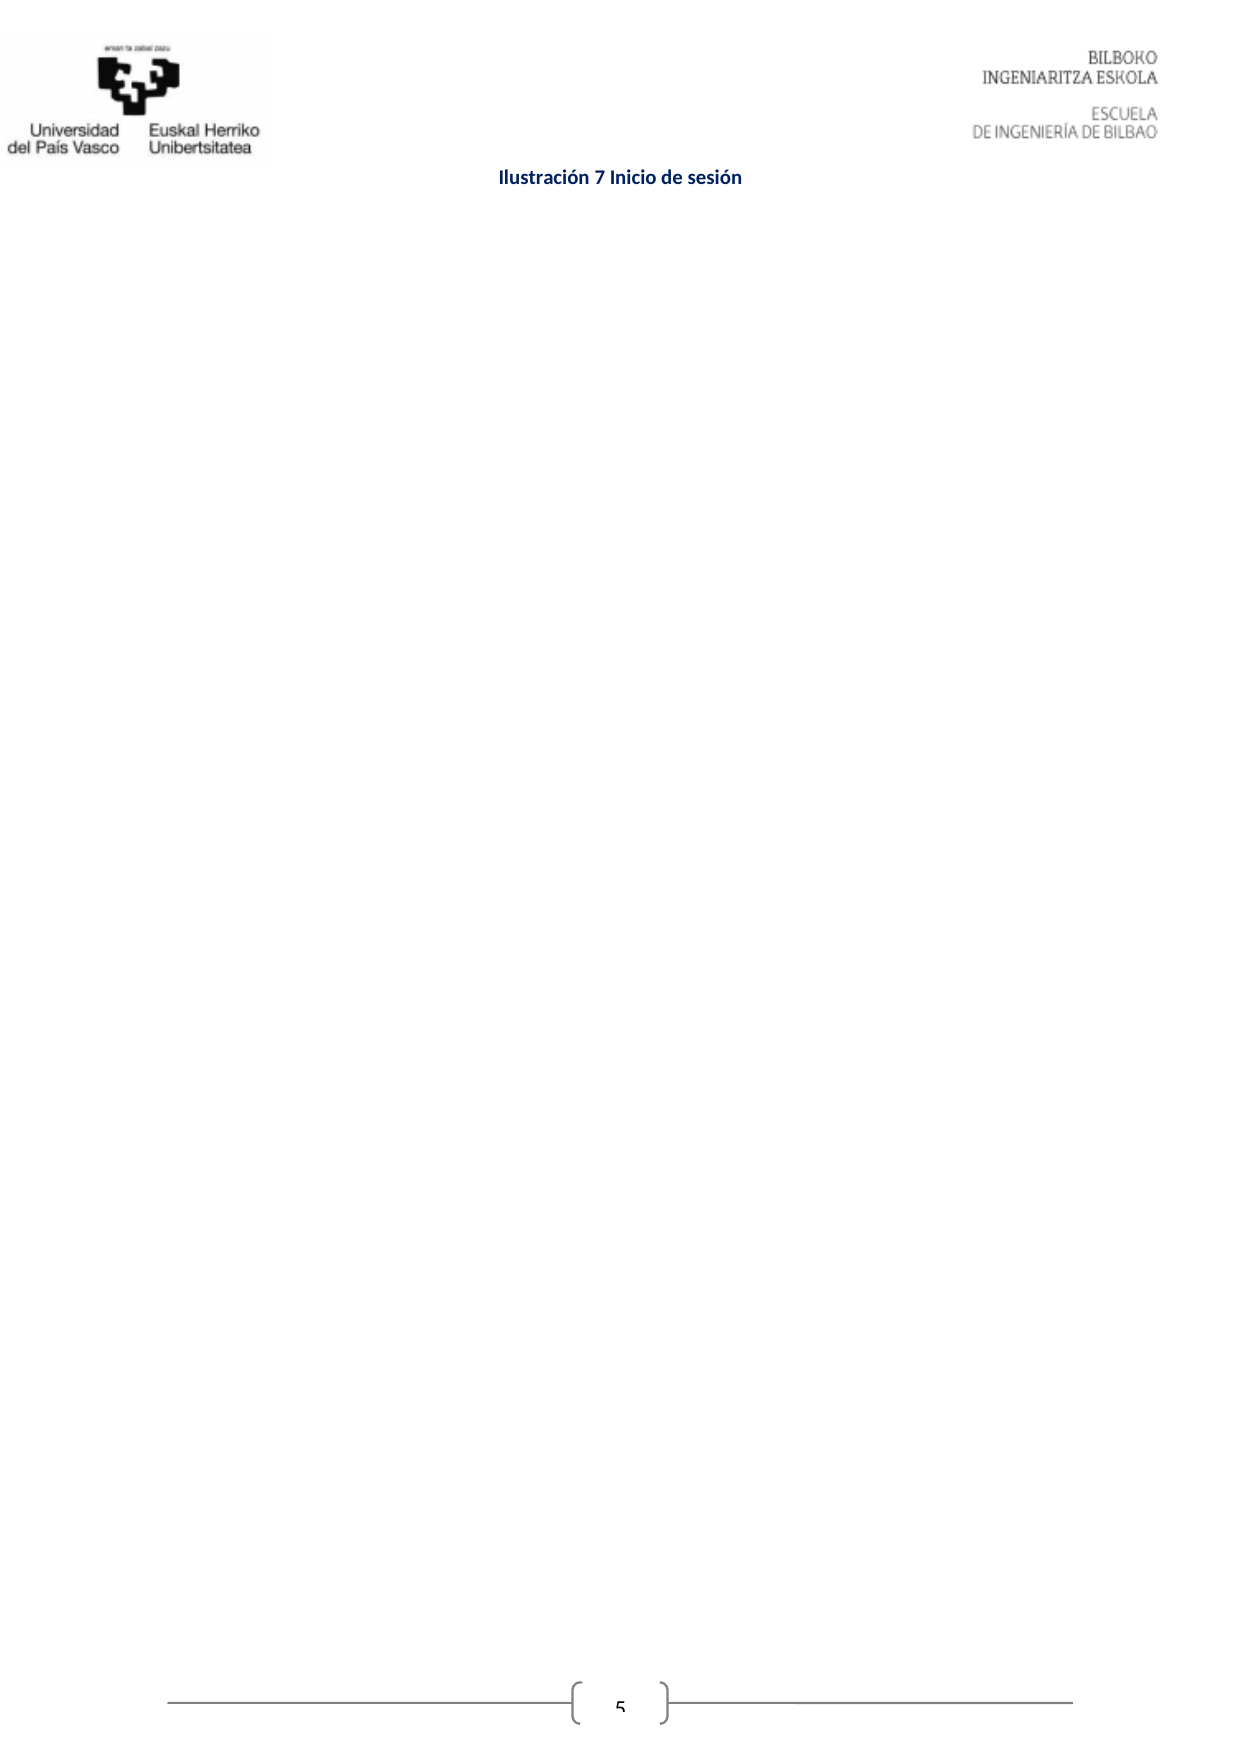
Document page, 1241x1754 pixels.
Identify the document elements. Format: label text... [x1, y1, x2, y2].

picture [0, 28, 1184, 165]
text Ilustración 7 Inicio de sesión [89, 102, 1152, 189]
